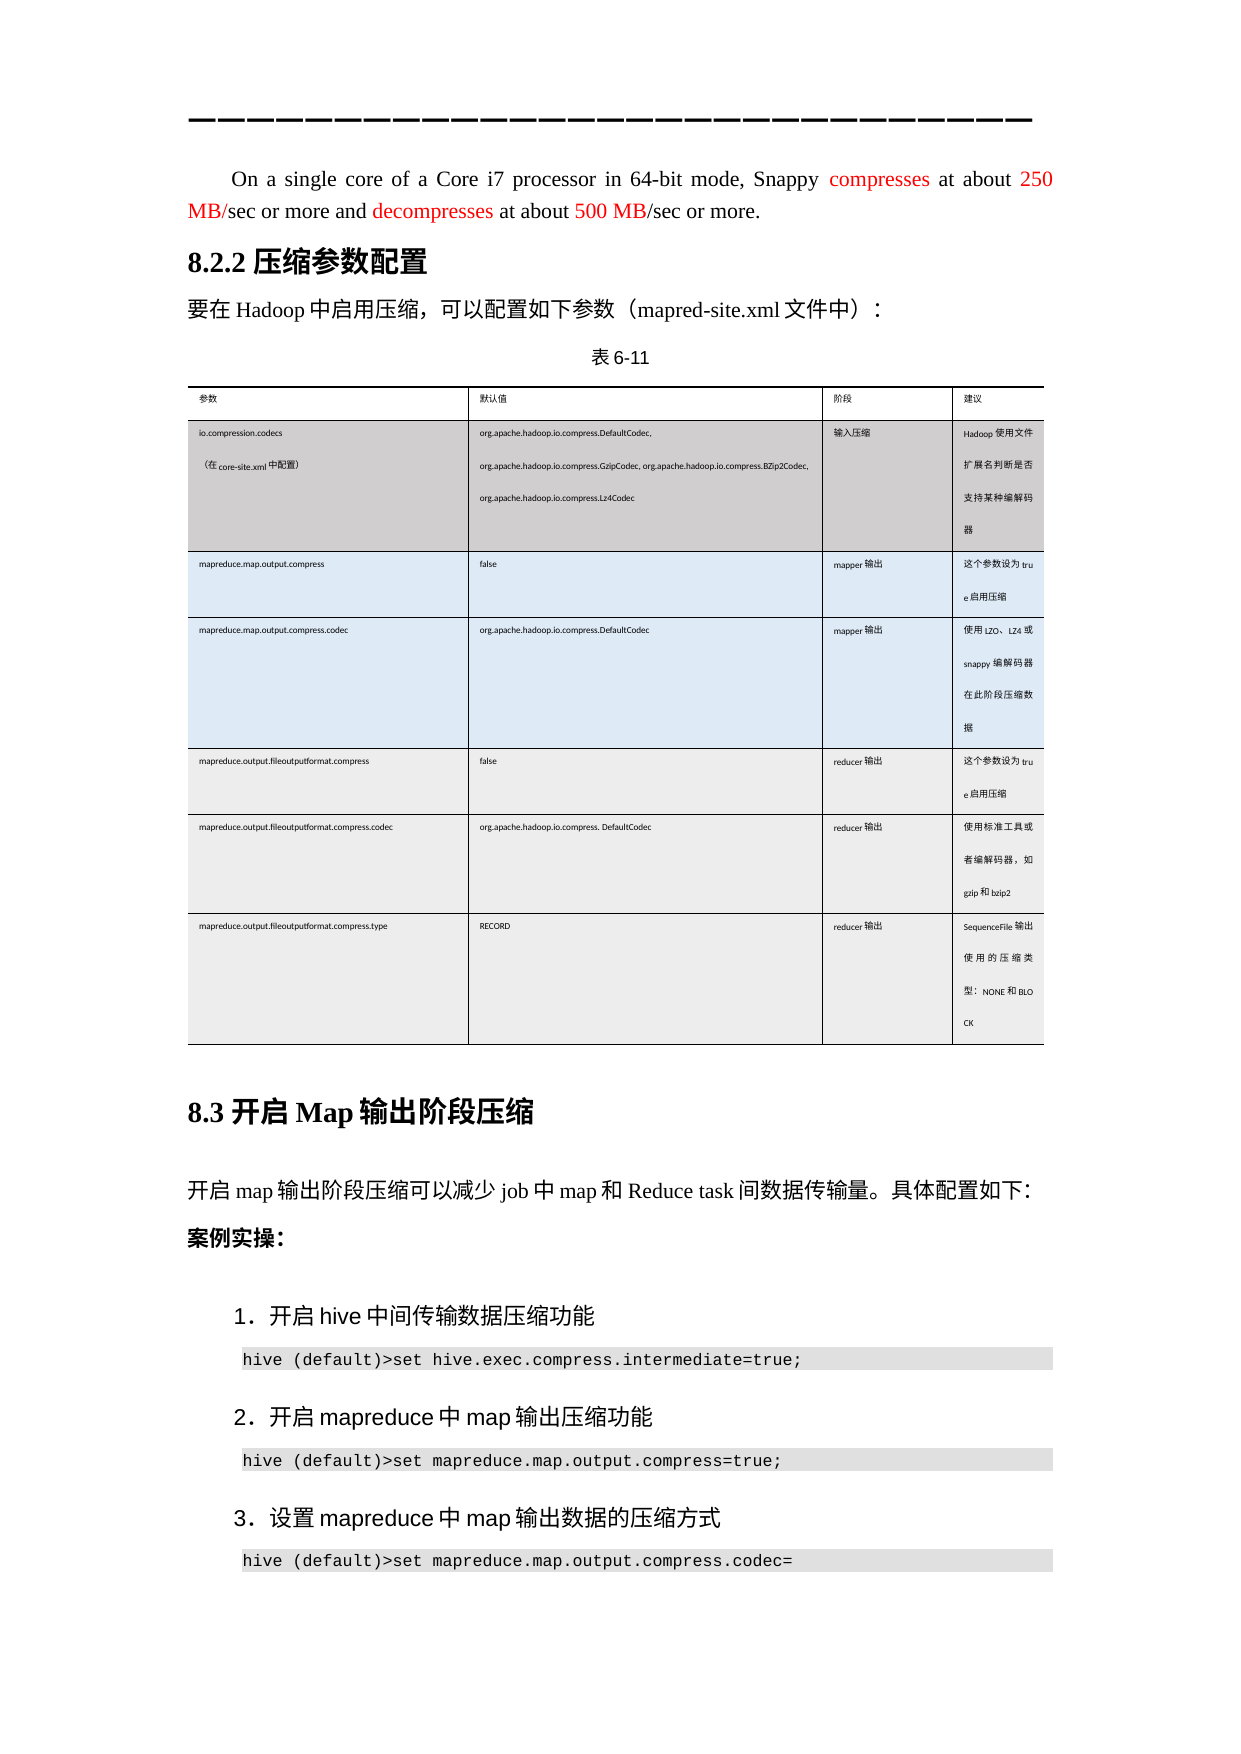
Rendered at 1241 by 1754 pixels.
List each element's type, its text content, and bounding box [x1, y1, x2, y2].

table_cell mapreduce.map.output.compress.codec [188, 618, 468, 748]
table_cell RECORD [469, 914, 822, 1044]
table_cell 这个参数设为true启用压缩 [953, 749, 1044, 814]
text hive (default)>set mapreduce.map.output.compress=true; [242, 1448, 1053, 1471]
text On a single core of a Core i7 processor in 64-bit mode, Snappy compresses at about 250 MB/sec or more and decompresses at about 500 MB/sec or more. [187, 162, 1053, 227]
table_cell SequenceFile输出使用的压缩类型：NONE和BLOCK [953, 914, 1044, 1044]
table_cell io.compression.codecs （在core-site.xml中配置） [188, 421, 468, 551]
table_cell mapper输出 [823, 618, 952, 748]
table_cell false [469, 749, 822, 814]
table_cell mapreduce.map.output.compress [188, 552, 468, 617]
table_cell 使用标准工具或者编解码器，如gzip和bzip2 [953, 815, 1044, 913]
text 案例实操： [187, 1221, 1053, 1253]
table_cell reducer输出 [823, 815, 952, 913]
table_header 参数 [188, 388, 468, 420]
text 3．设置mapreduce中map输出数据的压缩方式 [187, 1484, 1053, 1549]
text 要在Hadoop中启用压缩，可以配置如下参数（mapred-site.xml文件中）： [187, 292, 1053, 324]
text hive (default)>set mapreduce.map.output.compress.codec= [242, 1549, 1053, 1572]
table_cell mapper输出 [823, 552, 952, 617]
table_cell reducer输出 [823, 914, 952, 1044]
table_header 建议 [953, 388, 1044, 420]
table_cell org.apache.hadoop.io.compress. DefaultCodec [469, 815, 822, 913]
text hive (default)>set hive.exec.compress.intermediate=true; [242, 1347, 1053, 1370]
table_cell 使用LZO、LZ4或snappy编解码器在此阶段压缩数据 [953, 618, 1044, 748]
text 1．开启hive中间传输数据压缩功能 [187, 1282, 1053, 1347]
table_cell false [469, 552, 822, 617]
table_cell Hadoop使用文件扩展名判断是否支持某种编解码器 [953, 421, 1044, 551]
table_cell 输入压缩 [823, 421, 952, 551]
table_cell mapreduce.output.fileoutputformat.compress.type [188, 914, 468, 1044]
table_cell org.apache.hadoop.io.compress.DefaultCodec, org.apache.hadoop.io.compress.GzipCodec, org.apache.hadoop.io.compress.BZip2Codec, org.apache.hadoop.io.compress.Lz4Codec [469, 421, 822, 551]
text 表6-11 [187, 340, 1053, 373]
subtitle 8.3 开启Map输出阶段压缩 [187, 1077, 1053, 1142]
table_cell mapreduce.output.fileoutputformat.compress.codec [188, 815, 468, 913]
table_cell 这个参数设为true启用压缩 [953, 552, 1044, 617]
table_cell reducer输出 [823, 749, 952, 814]
subtitle 8.2.2 压缩参数配置 [187, 227, 1053, 292]
table_header 阶段 [823, 388, 952, 420]
text 2．开启mapreduce中map输出压缩功能 [187, 1383, 1053, 1448]
table_cell org.apache.hadoop.io.compress.DefaultCodec [469, 618, 822, 748]
table_header 默认值 [469, 388, 822, 420]
text 开启map输出阶段压缩可以减少job中map和Reduce task间数据传输量。具体配置如下： [187, 1173, 1053, 1205]
table_cell mapreduce.output.fileoutputformat.compress [188, 749, 468, 814]
